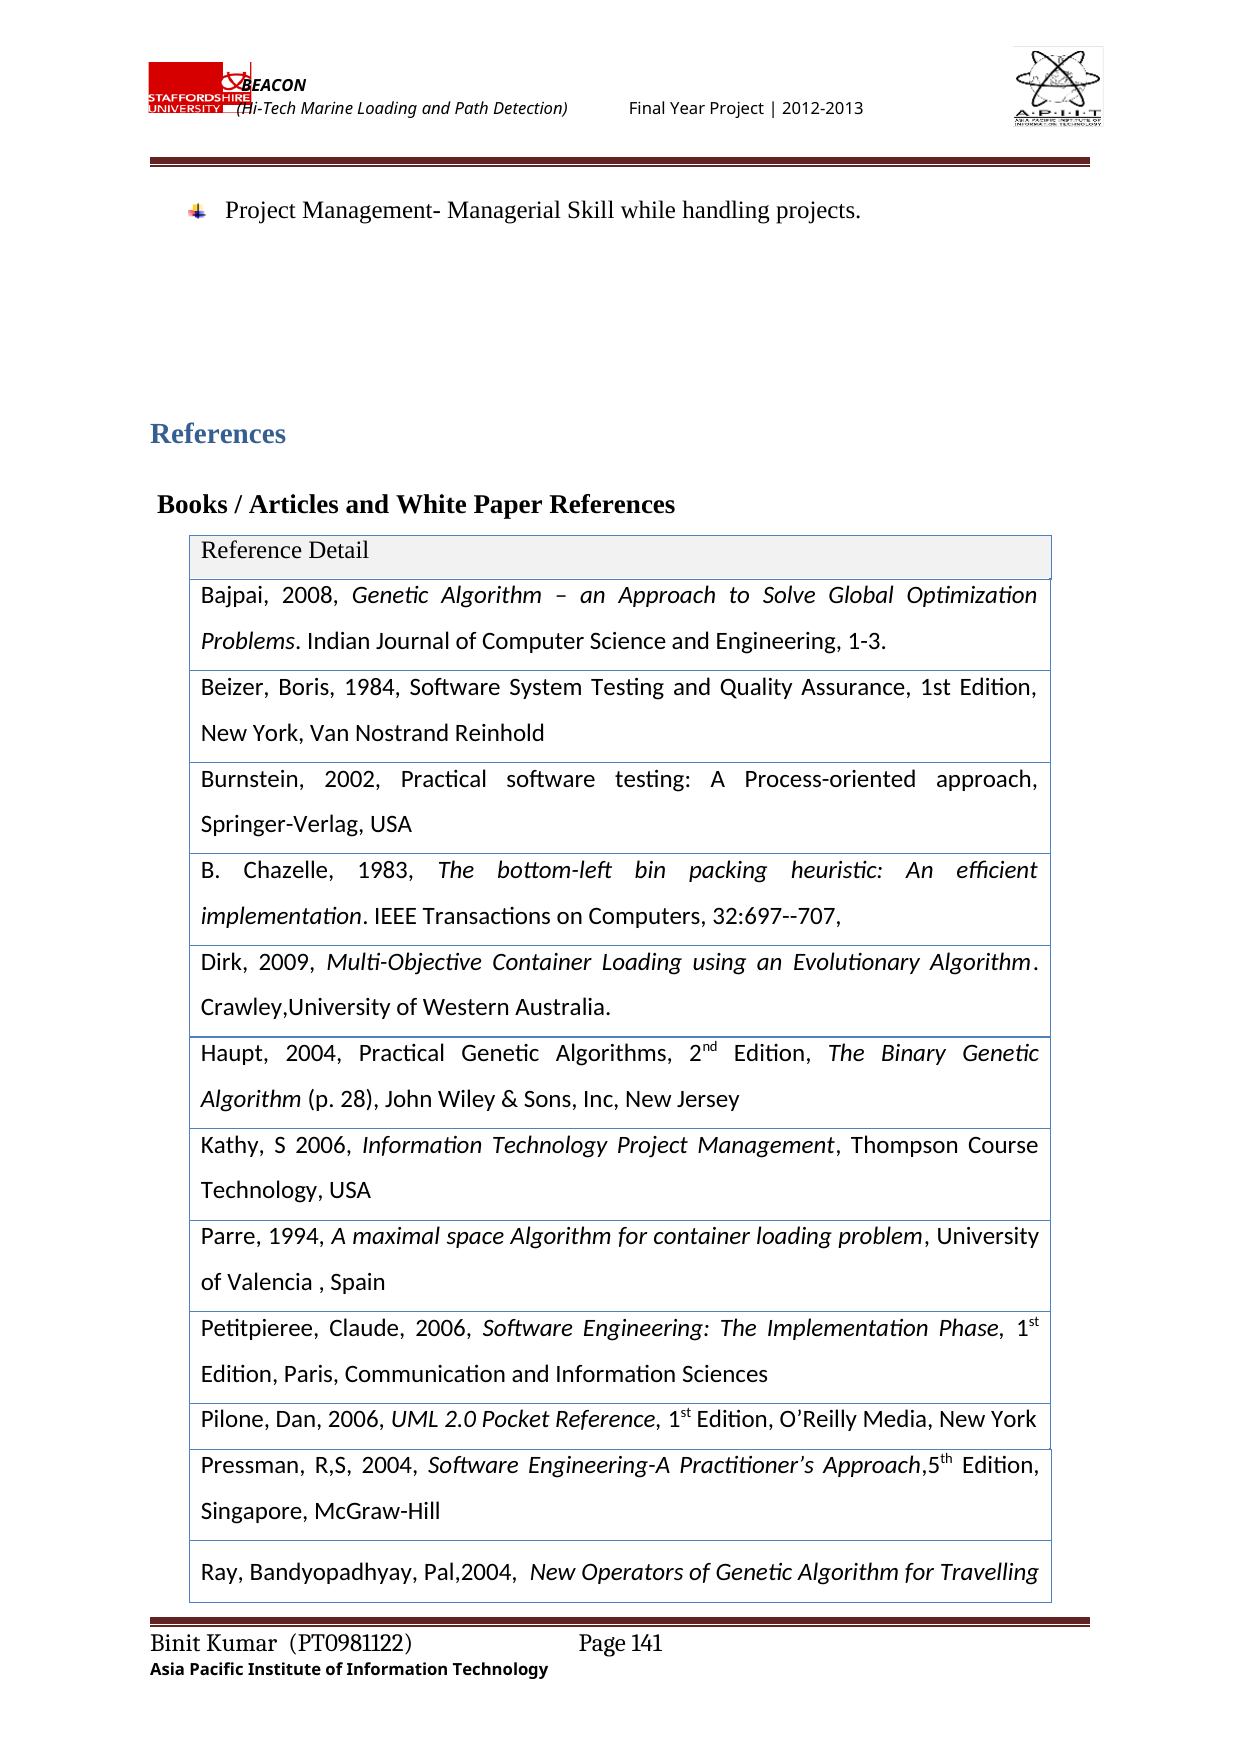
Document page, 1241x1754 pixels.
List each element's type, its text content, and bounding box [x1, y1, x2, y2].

list Project Management- Managerial Skill while handling projects. [187, 196, 1090, 224]
table_cell Haupt, 2004, Practical Genetic Algorithms, 2nd Edition, The Binary Genetic Algorithm (p. 28), John Wiley & Sons, Inc, New Jersey [190, 1038, 1050, 1128]
table_cell B. Chazelle, 1983, The bottom-left bin packing heuristic: An efficient implementation. IEEE Transactions on Computers, 32:697--707, [190, 854, 1050, 945]
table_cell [190, 1541, 1051, 1602]
table_cell Petitpieree, Claude, 2006, Software Engineering: The Implementation Phase, 1st Edition, Paris, Communication and Information Sciences [190, 1312, 1050, 1403]
table_cell Parre, 1994, A maximal space Algorithm for container loading problem, University of Valencia , Spain [190, 1221, 1050, 1311]
table_cell Kathy, S 2006, Information Technology Project Management, Thompson Course Technology, USA [190, 1129, 1050, 1219]
picture [148, 62, 252, 113]
table_cell Pressman, R,S, 2004, Software Engineering-A Practitioner’s Approach,5th Edition, Singapore, McGraw-Hill [190, 1450, 1051, 1540]
table_cell Pilone, Dan, 2006, UML 2.0 Pocket Reference, 1st Edition, O’Reilly Media, New York [190, 1404, 1050, 1448]
table_cell Burnstein, 2002, Practical software testing: A Process-oriented approach, Springer-Verlag, USA [190, 763, 1050, 853]
subtitle References [150, 417, 1090, 450]
subtitle Books / Articles and White Paper References [150, 488, 1090, 519]
table_cell Dirk, 2009, Multi-Objective Container Loading using an Evolutionary Algorithm. Crawley,University of Western Australia. [190, 946, 1050, 1036]
picture [188, 202, 206, 219]
table_cell Beizer, Boris, 1984, Software System Testing and Quality Assurance, 1st Edition, New York, Van Nostrand Reinhold [190, 671, 1050, 762]
picture [1012, 46, 1104, 127]
table_cell Bajpai, 2008, Genetic Algorithm – an Approach to Solve Global Optimization Problems. Indian Journal of Computer Science and Engineering, 1-3. [190, 580, 1050, 670]
table_header Reference Detail [190, 536, 1051, 578]
